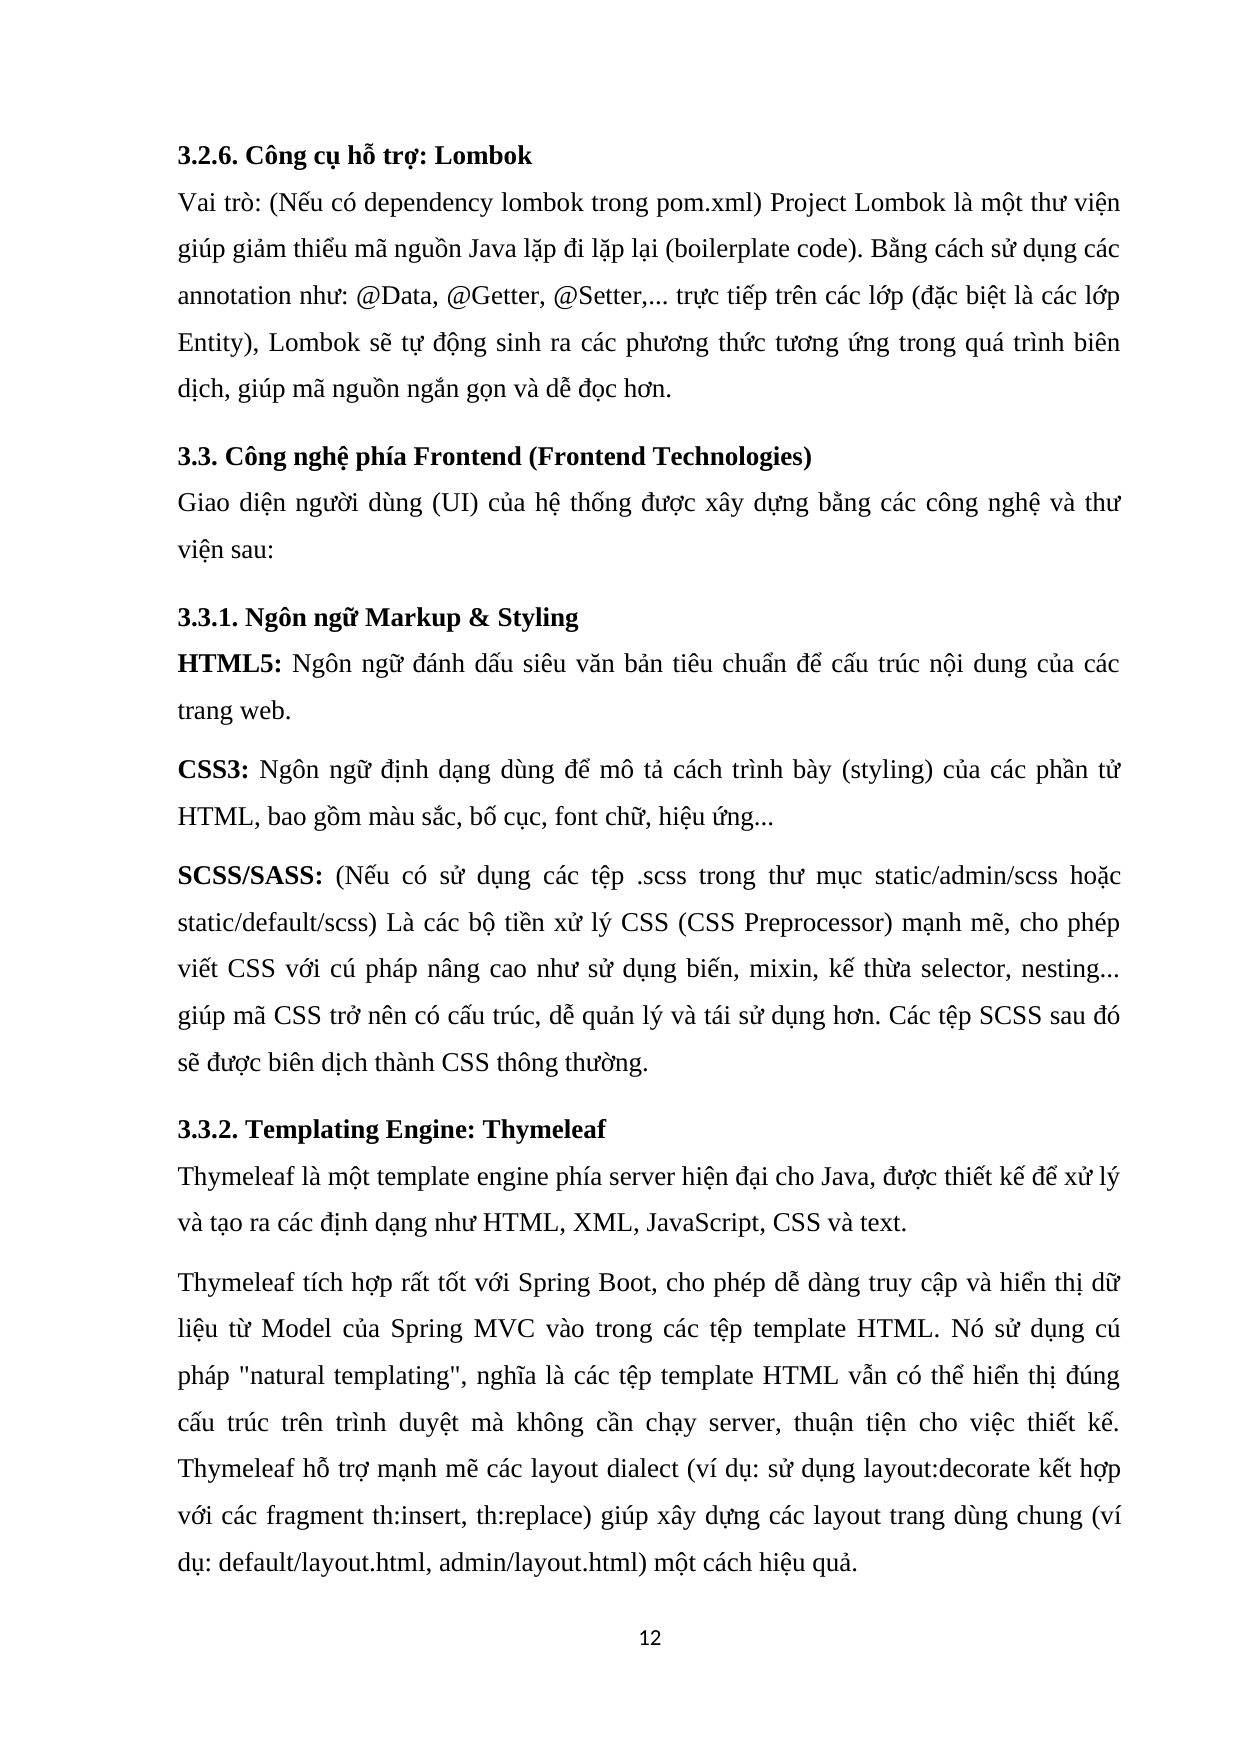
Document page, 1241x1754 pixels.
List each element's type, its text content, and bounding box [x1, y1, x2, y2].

text CSS3: Ngôn ngữ định dạng dùng để mô tả cách trình bày (styling) của các phần tử HTML, bao gồm màu sắc, bố cục, font chữ, hiệu ứng... [177, 753, 1122, 831]
text SCSS/SASS: (Nếu có sử dụng các tệp .scss trong thư mục static/admin/scss hoặc static/default/scss) Là các bộ tiền xử lý CSS (CSS Preprocessor) mạnh mẽ, cho phép viết CSS với cú pháp nâng cao như sử dụng biến, mixin, kế thừa selector, nesting... giúp mã CSS trở nên có cấu trúc, dễ quản lý và tái sử dụng hơn. Các tệp SCSS sau đó sẽ được biên dịch thành CSS thông thường. [177, 859, 1122, 1077]
text Thymeleaf tích hợp rất tốt với Spring Boot, cho phép dễ dàng truy cập và hiển thị dữ liệu từ Model của Spring MVC vào trong các tệp template HTML. Nó sử dụng cú pháp "natural templating", nghĩa là các tệp template HTML vẫn có thể hiển thị đúng cấu trúc trên trình duyệt mà không cần chạy server, thuận tiện cho việc thiết kế. Thymeleaf hỗ trợ mạnh mẽ các layout dialect (ví dụ: sử dụng layout:decorate kết hợp với các fragment th:insert, th:replace) giúp xây dựng các layout trang dùng chung (ví dụ: default/layout.html, admin/layout.html) một cách hiệu quả. [177, 1266, 1122, 1577]
subtitle 3.3.2. Templating Engine: Thymeleaf [177, 1113, 1122, 1144]
text Vai trò: (Nếu có dependency lombok trong pom.xml) Project Lombok là một thư viện giúp giảm thiểu mã nguồn Java lặp đi lặp lại (boilerplate code). Bằng cách sử dụng các annotation như: @Data, @Getter, @Setter,... trực tiếp trên các lớp (đặc biệt là các lớp Entity), Lombok sẽ tự động sinh ra các phương thức tương ứng trong quá trình biên dịch, giúp mã nguồn ngắn gọn và dễ đọc hơn. [177, 186, 1122, 403]
text Thymeleaf là một template engine phía server hiện đại cho Java, được thiết kế để xử lý và tạo ra các định dạng như HTML, XML, JavaScript, CSS và text. [177, 1160, 1122, 1238]
text Giao diện người dùng (UI) của hệ thống được xây dựng bằng các công nghệ và thư viện sau: [177, 486, 1122, 564]
text HTML5: Ngôn ngữ đánh dấu siêu văn bản tiêu chuẩn để cấu trúc nội dung của các trang web. [177, 647, 1122, 725]
subtitle 3.3. Công nghệ phía Frontend (Frontend Technologies) [177, 440, 1122, 471]
subtitle 3.2.6. Công cụ hỗ trợ: Lombok [177, 139, 1122, 170]
subtitle 3.3.1. Ngôn ngữ Markup & Styling [177, 601, 1122, 632]
